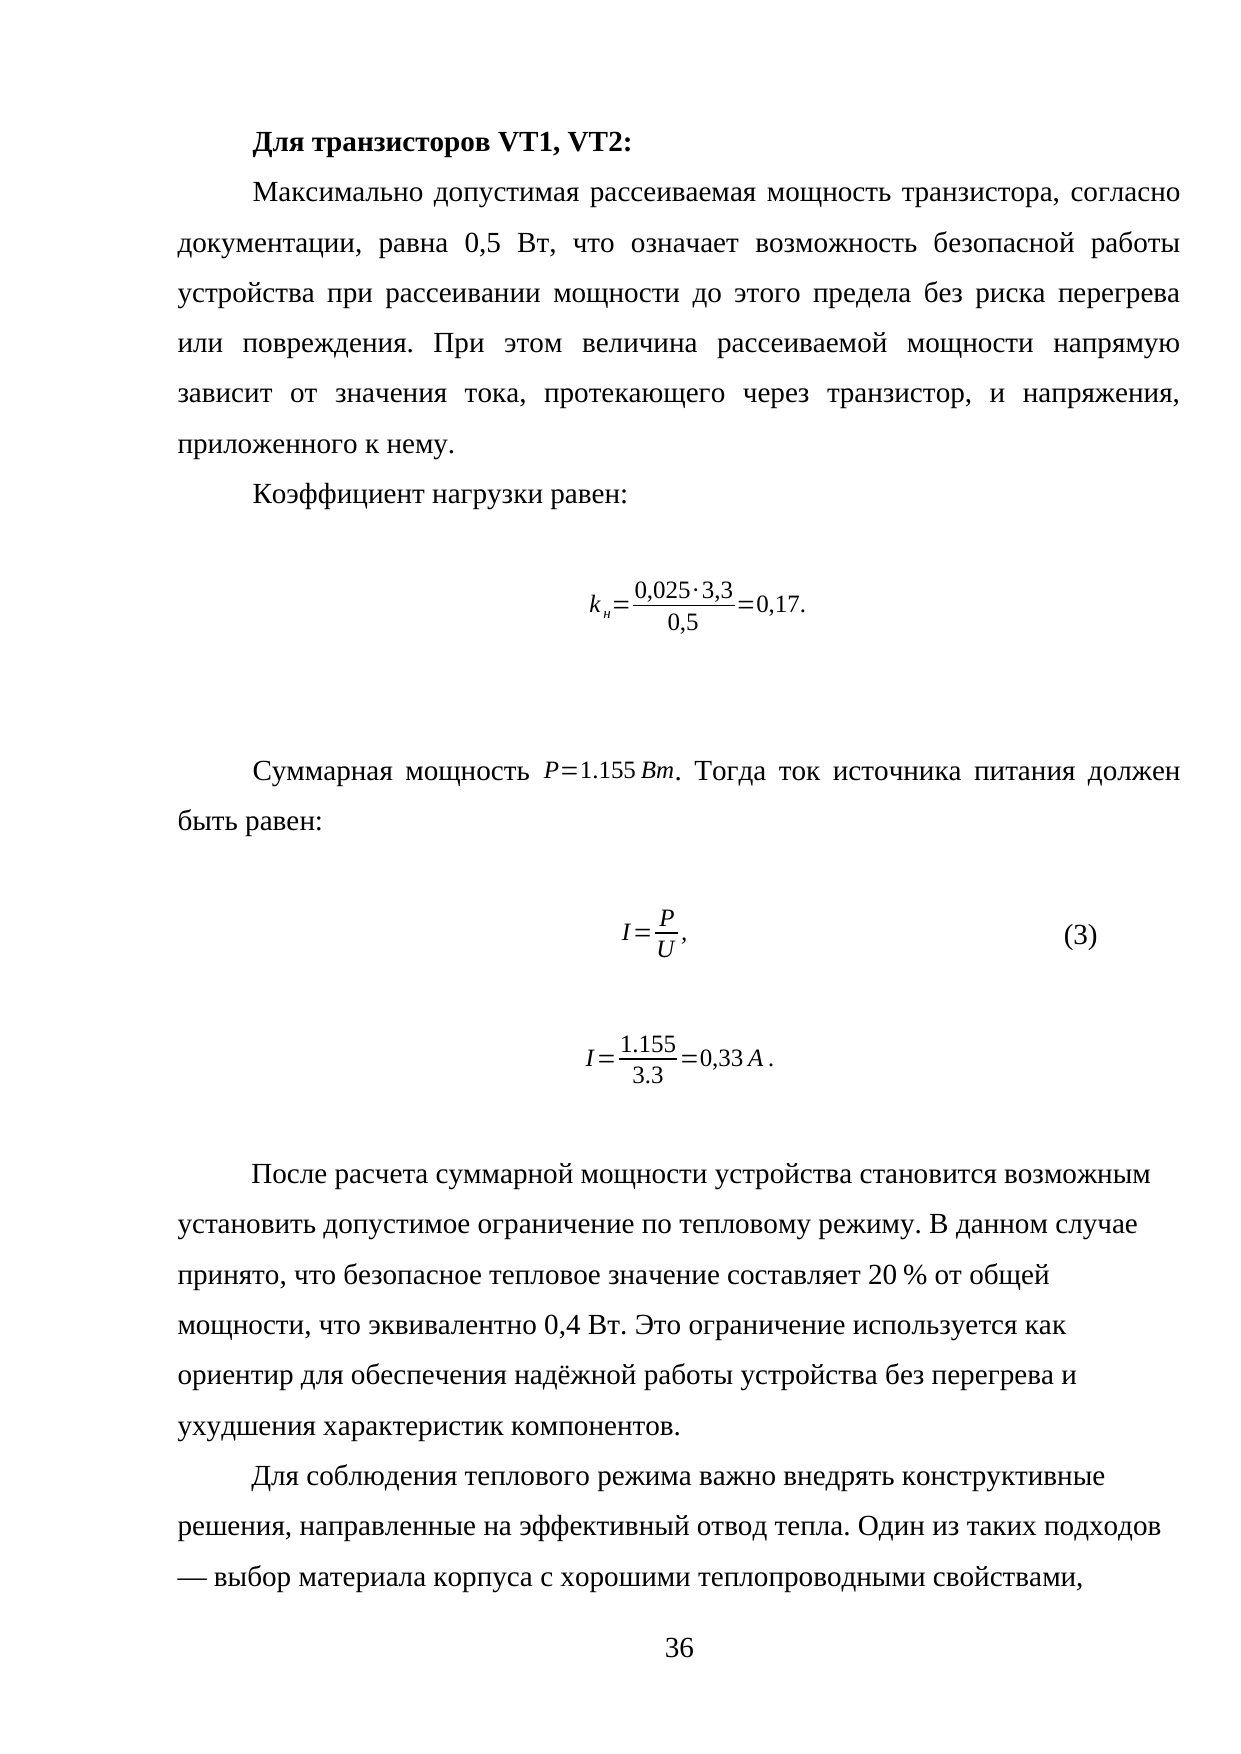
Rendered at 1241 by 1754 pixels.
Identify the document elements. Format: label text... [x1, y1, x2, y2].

text Максимально допустимая рассеиваемая мощность транзистора, согласно документации, равна 0,5 Вт, что означает возможность безопасной работы устройства при рассеивании мощности до этого предела без риска перегрева или повреждения. При этом величина рассеиваемой мощности напрямую зависит от значения тока, протекающего через транзистор, и напряжения, приложенного к нему. [177, 174, 1181, 459]
text Для транзисторов VT1, VT2: [177, 124, 1181, 158]
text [177, 1458, 1181, 1592]
text Суммарная мощность . Тогда ток источника питания должен быть равен: [177, 753, 1181, 837]
text (3) [546, 904, 1181, 963]
text После расчета суммарной мощности устройства становится возможным установить допустимое ограничение по тепловому режиму. В данном случае принято, что безопасное тепловое значение составляет 20 % от общей мощности, что эквивалентно 0,4 Вт. Это ограничение используется как ориентир для обеспечения надёжной работы устройства без перегрева и ухудшения характеристик компонентов. [177, 1156, 1181, 1441]
text Коэффициент нагрузки равен: [177, 476, 1181, 510]
